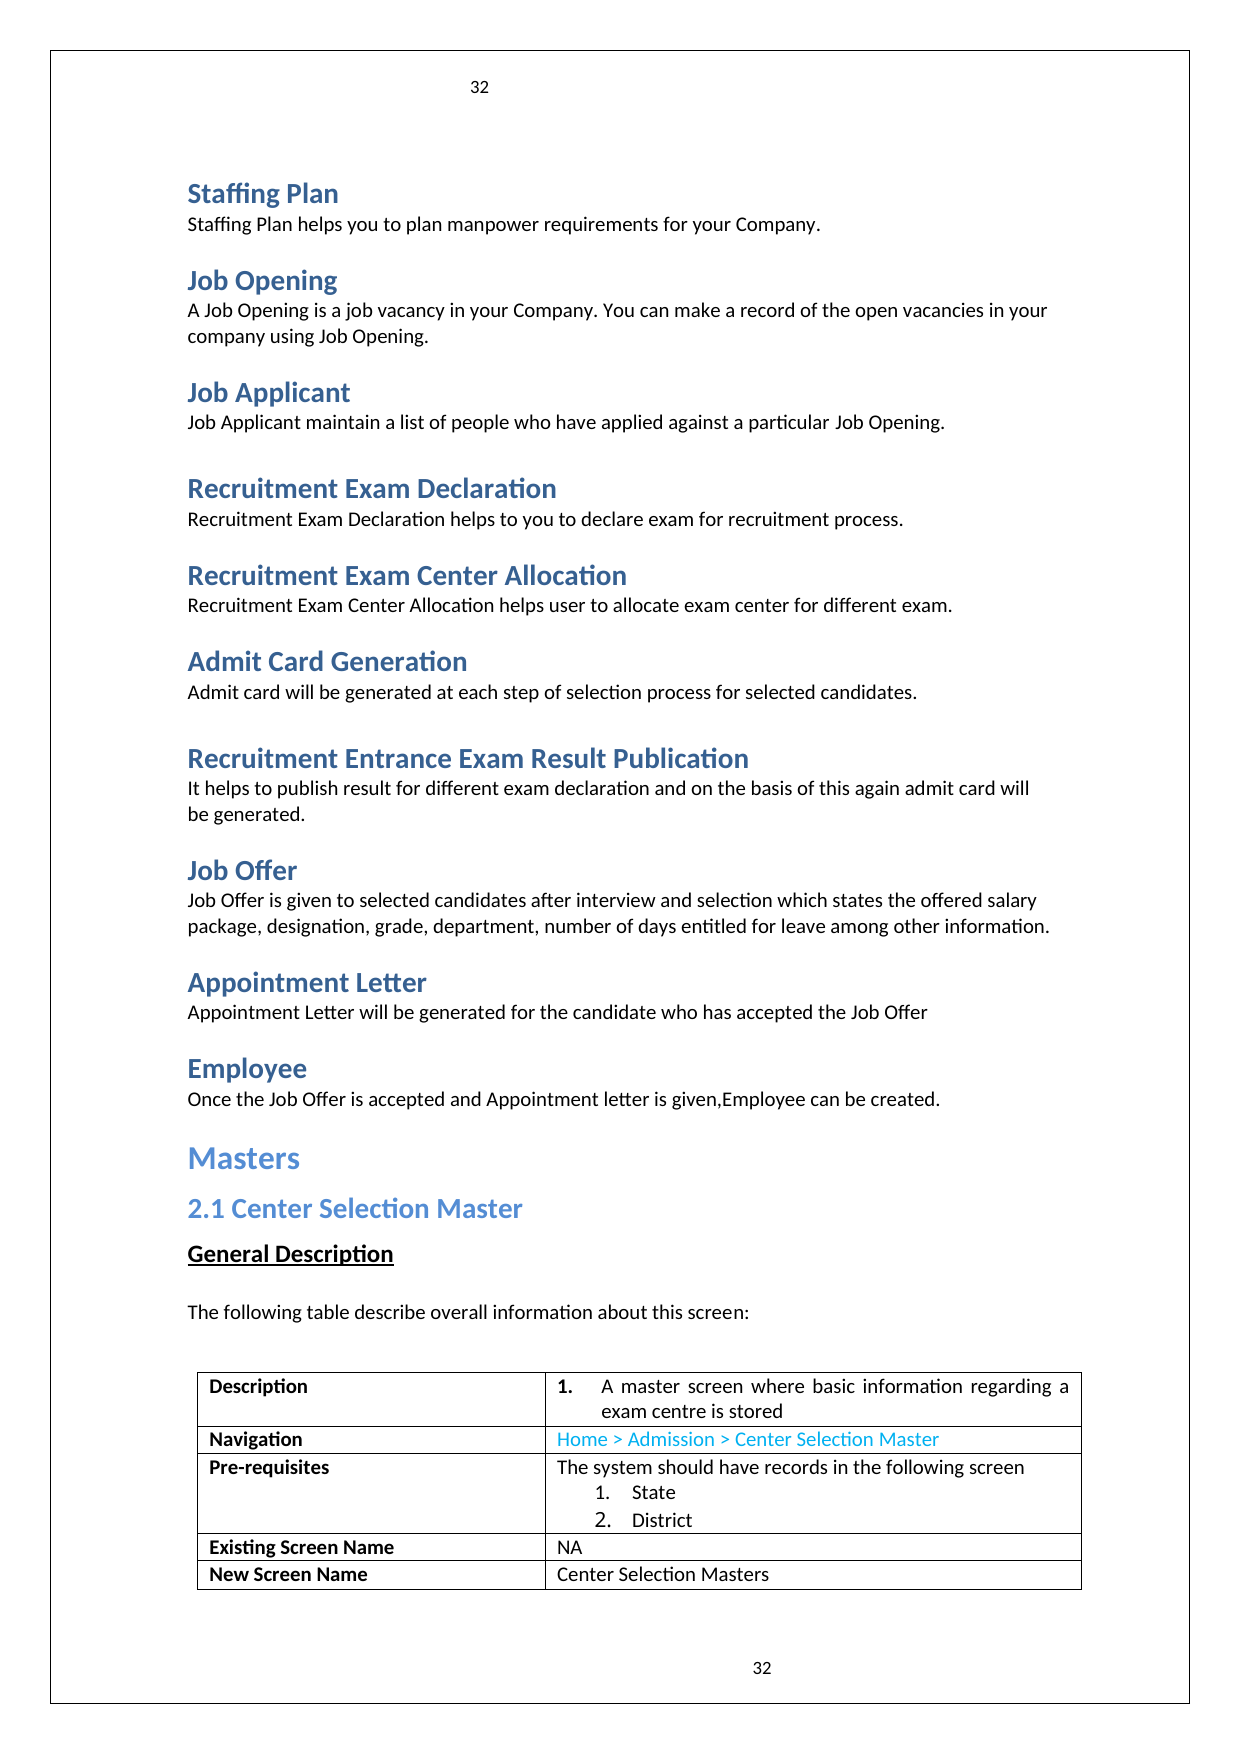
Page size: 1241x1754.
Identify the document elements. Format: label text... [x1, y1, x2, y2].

list Recruitment Exam Center Allocation [187, 557, 1053, 592]
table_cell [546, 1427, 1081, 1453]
list Employee [187, 1050, 1053, 1086]
list Job Offer [187, 852, 1053, 887]
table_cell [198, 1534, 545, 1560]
text It helps to publish result for different exam declaration and on the basis of this again admit card will be generated. [187, 776, 1053, 826]
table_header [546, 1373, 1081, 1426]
text The following table describe overall information about this screen: [187, 1299, 1053, 1324]
list Recruitment Entrance Exam Result Publication [187, 740, 1053, 776]
text Recruitment Exam Declaration helps to you to declare exam for recruitment process. [187, 506, 1053, 531]
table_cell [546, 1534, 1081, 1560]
text Recruitment Exam Center Allocation helps user to allocate exam center for different exam. [187, 592, 1053, 618]
subtitle Center Selection Master [187, 1190, 1053, 1226]
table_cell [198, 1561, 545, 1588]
list Admit Card Generation [187, 643, 1053, 679]
text Admit card will be generated at each step of selection process for selected candidates. [187, 679, 1053, 704]
text Appointment Letter will be generated for the candidate who has accepted the Job Offer [187, 999, 1053, 1025]
text Job Offer is given to selected candidates after interview and selection which states the offered salary package, designation, grade, department, number of days entitled for leave among other information. [187, 887, 1053, 938]
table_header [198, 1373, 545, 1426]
list Job Applicant [187, 374, 1053, 409]
text Once the Job Offer is accepted and Appointment letter is given,Employee can be created. [187, 1086, 1053, 1111]
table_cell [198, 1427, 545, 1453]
list Staffing Plan [187, 175, 1053, 211]
list Job Opening [187, 262, 1053, 297]
list Appointment Letter [187, 964, 1053, 999]
list Masters [187, 1137, 1053, 1177]
text Staffing Plan helps you to plan manpower requirements for your Company. [187, 211, 1053, 236]
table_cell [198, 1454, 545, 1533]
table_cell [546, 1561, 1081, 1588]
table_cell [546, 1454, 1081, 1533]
list Recruitment Exam Declaration [187, 470, 1053, 506]
text Job Applicant maintain a list of people who have applied against a particular Job Opening. [187, 409, 1053, 435]
text A Job Opening is a job vacancy in your Company. You can make a record of the open vacancies in your company using Job Opening. [187, 297, 1053, 348]
list General Description [187, 1238, 1053, 1268]
